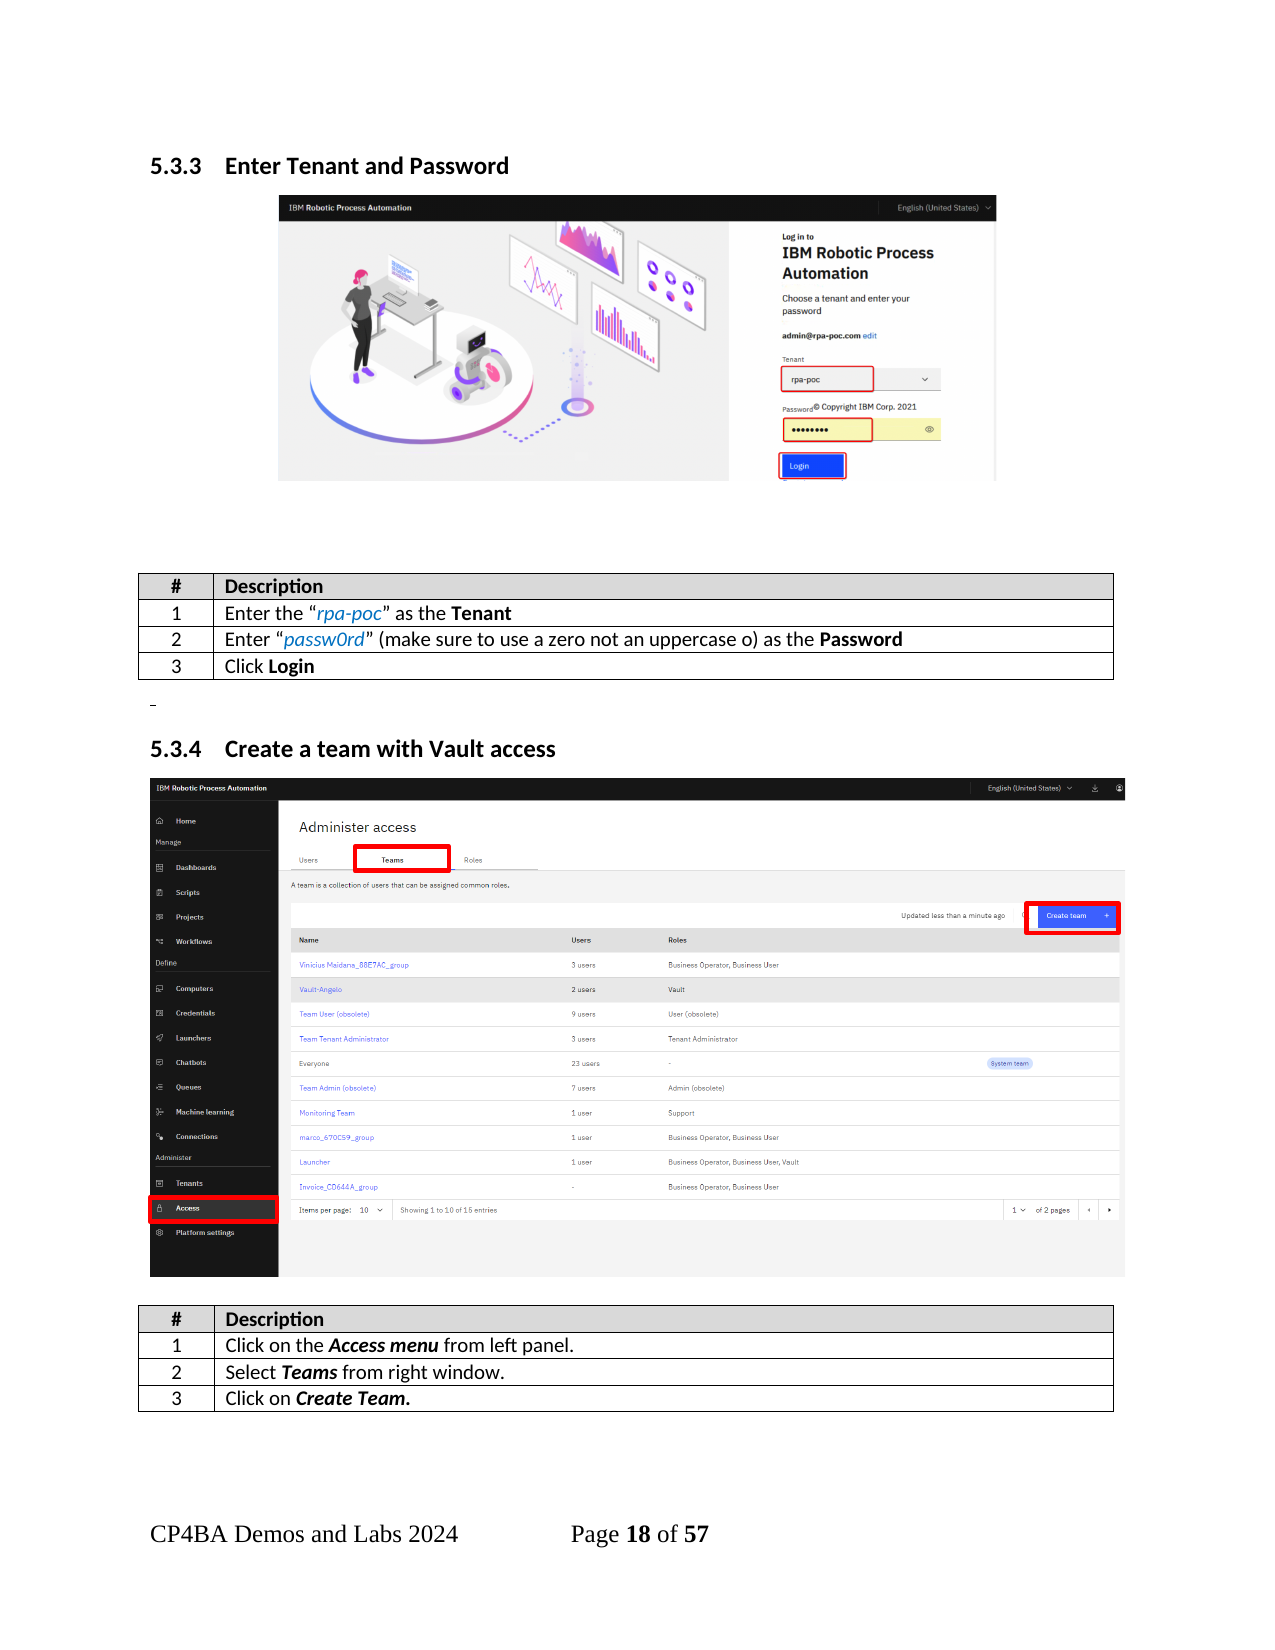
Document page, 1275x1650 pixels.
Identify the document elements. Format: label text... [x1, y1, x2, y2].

table_cell Enter the “rpa-poc” as the Tenant [214, 600, 1113, 626]
table_cell Select Teams from right window. [215, 1359, 1113, 1384]
table_cell Click Login [214, 653, 1113, 678]
table_cell Click on Create Team. [215, 1386, 1113, 1411]
table_cell 3 [139, 1386, 214, 1411]
table_header Description [215, 1306, 1113, 1332]
table_cell Click on the Access menu from left panel. [215, 1333, 1113, 1358]
table_header Description [214, 574, 1113, 599]
table_cell Enter “passw0rd” (make sure to use a zero not an uppercase o) as the Password [214, 627, 1113, 652]
table_header # [139, 574, 213, 599]
table_cell 3 [139, 653, 213, 678]
picture [152, 1200, 275, 1219]
subtitle Create a team with Vault access [150, 733, 1125, 764]
table_cell 1 [139, 600, 213, 626]
picture [278, 195, 997, 481]
table_cell 2 [139, 627, 213, 652]
table_cell 1 [139, 1333, 214, 1358]
subtitle Enter Tenant and Password [150, 150, 1125, 181]
picture [150, 778, 1125, 1277]
table_cell 2 [139, 1359, 214, 1384]
table_header # [139, 1306, 214, 1332]
